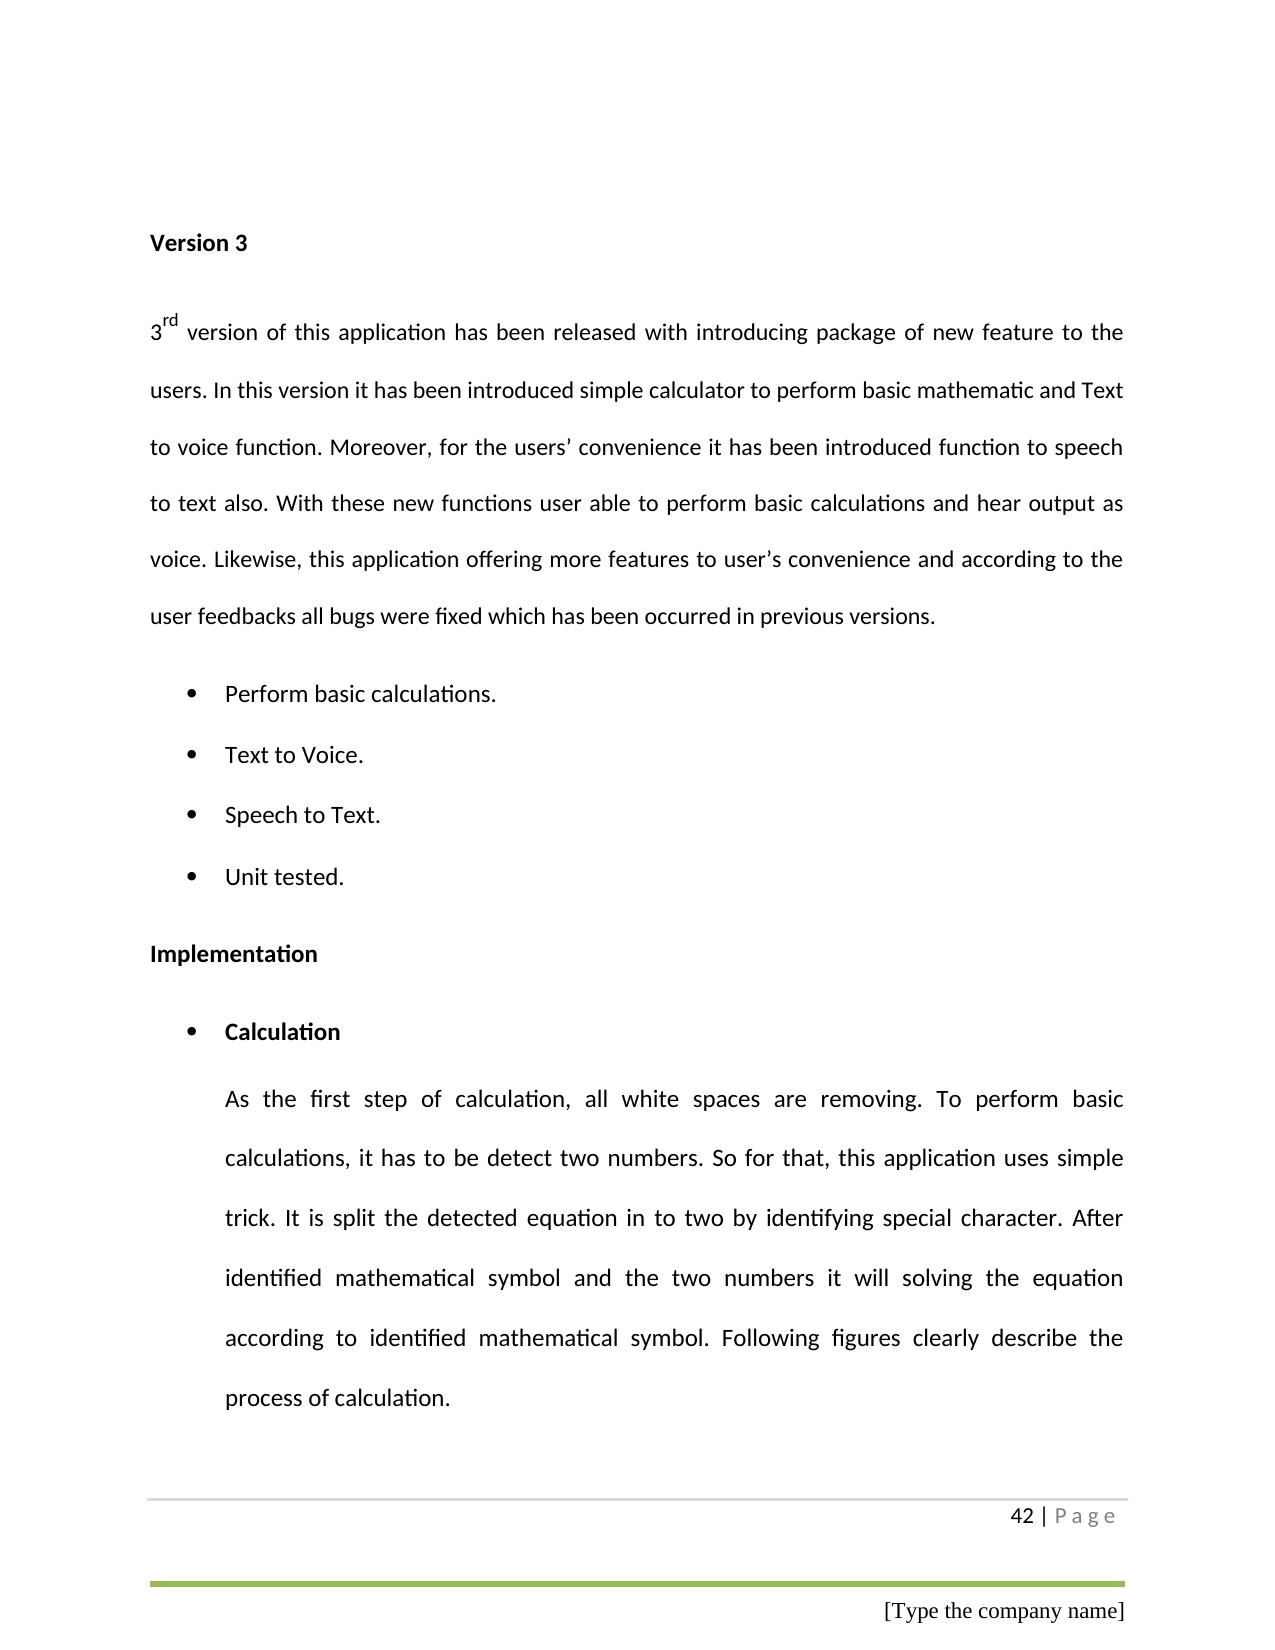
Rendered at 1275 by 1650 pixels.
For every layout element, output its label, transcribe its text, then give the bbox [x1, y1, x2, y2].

text Implementation [150, 938, 1125, 969]
text As the first step of calculation, all white spaces are removing. To perform basic calculations, it has to be detect two numbers. So for that, this application uses simple trick. It is split the detected equation in to two by identifying special character. After identified mathematical symbol and the two numbers it will solving the equation according to identified mathematical symbol. Following figures clearly describe the process of calculation. [225, 1083, 1125, 1412]
list Speech to Text. [187, 800, 1125, 830]
text 42 | P a g e [1010, 1501, 1125, 1529]
list Calculation [187, 1016, 1125, 1047]
text 3rd version of this application has been released with introducing package of new feature to the users. In this version it has been introduced simple calculator to perform basic mathematic and Text to voice function. Moreover, for the users’ convenience it has been introduced function to speech to text also. With these new functions user able to perform basic calculations and hear output as voice. Likewise, this application offering more features to user’s convenience and according to the user feedbacks all bugs were fixed which has been occurred in previous versions. [150, 308, 1125, 630]
list Unit tested. [187, 861, 1125, 891]
list Perform basic calculations. [187, 678, 1125, 708]
text Version 3 [150, 227, 1125, 257]
list Text to Voice. [187, 739, 1125, 769]
